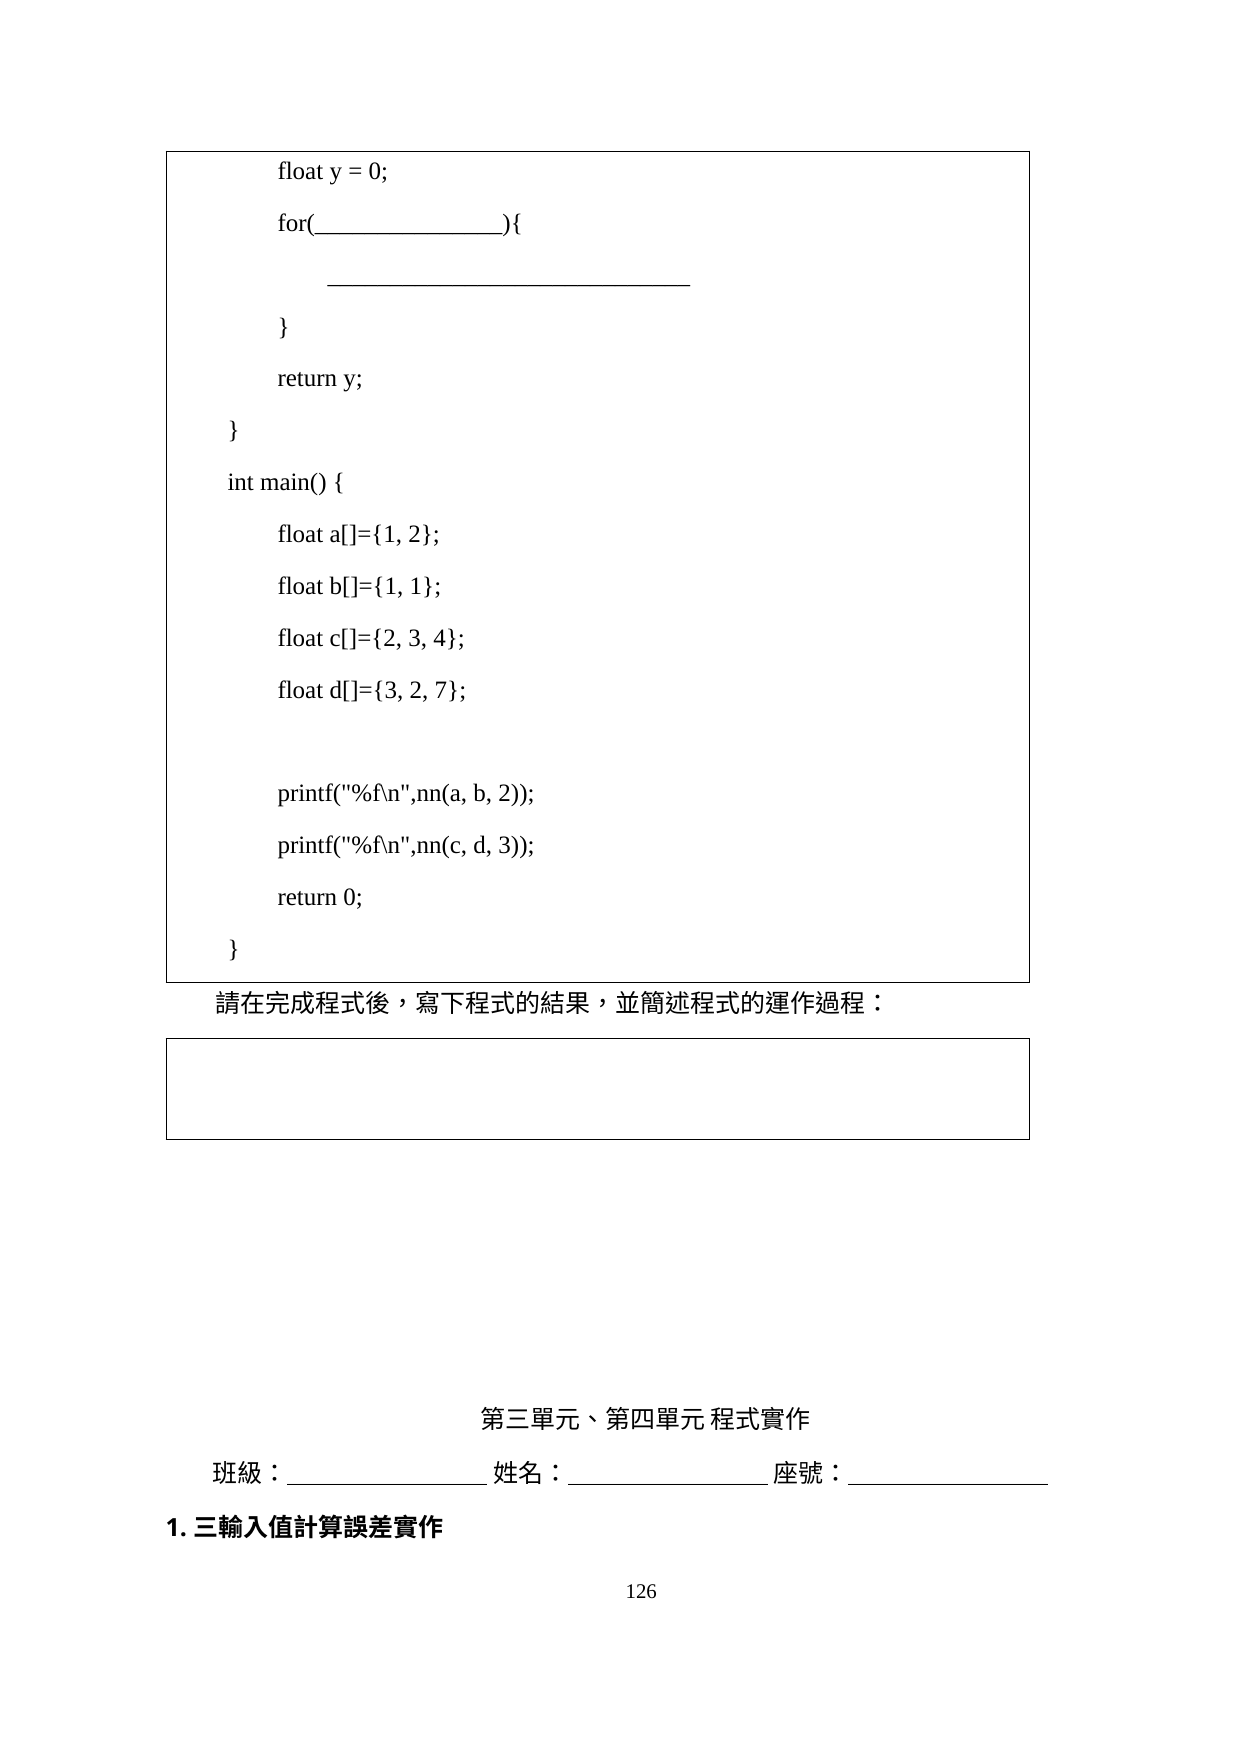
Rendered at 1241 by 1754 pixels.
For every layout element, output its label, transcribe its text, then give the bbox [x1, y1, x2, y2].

text 請在完成程式後，寫下程式的結果，並簡述程式的運作過程： [165, 983, 1075, 1020]
text 第三單元、第四單元 程式實作 [165, 1399, 1075, 1435]
text 1. 三輸入值計算誤差實作 [165, 1508, 1075, 1544]
text 班級：＿＿＿＿＿＿＿＿ 姓名：＿＿＿＿＿＿＿＿ 座號：＿＿＿＿＿＿＿＿ [165, 1453, 1075, 1490]
table_header [167, 1039, 1029, 1139]
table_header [167, 152, 1029, 982]
